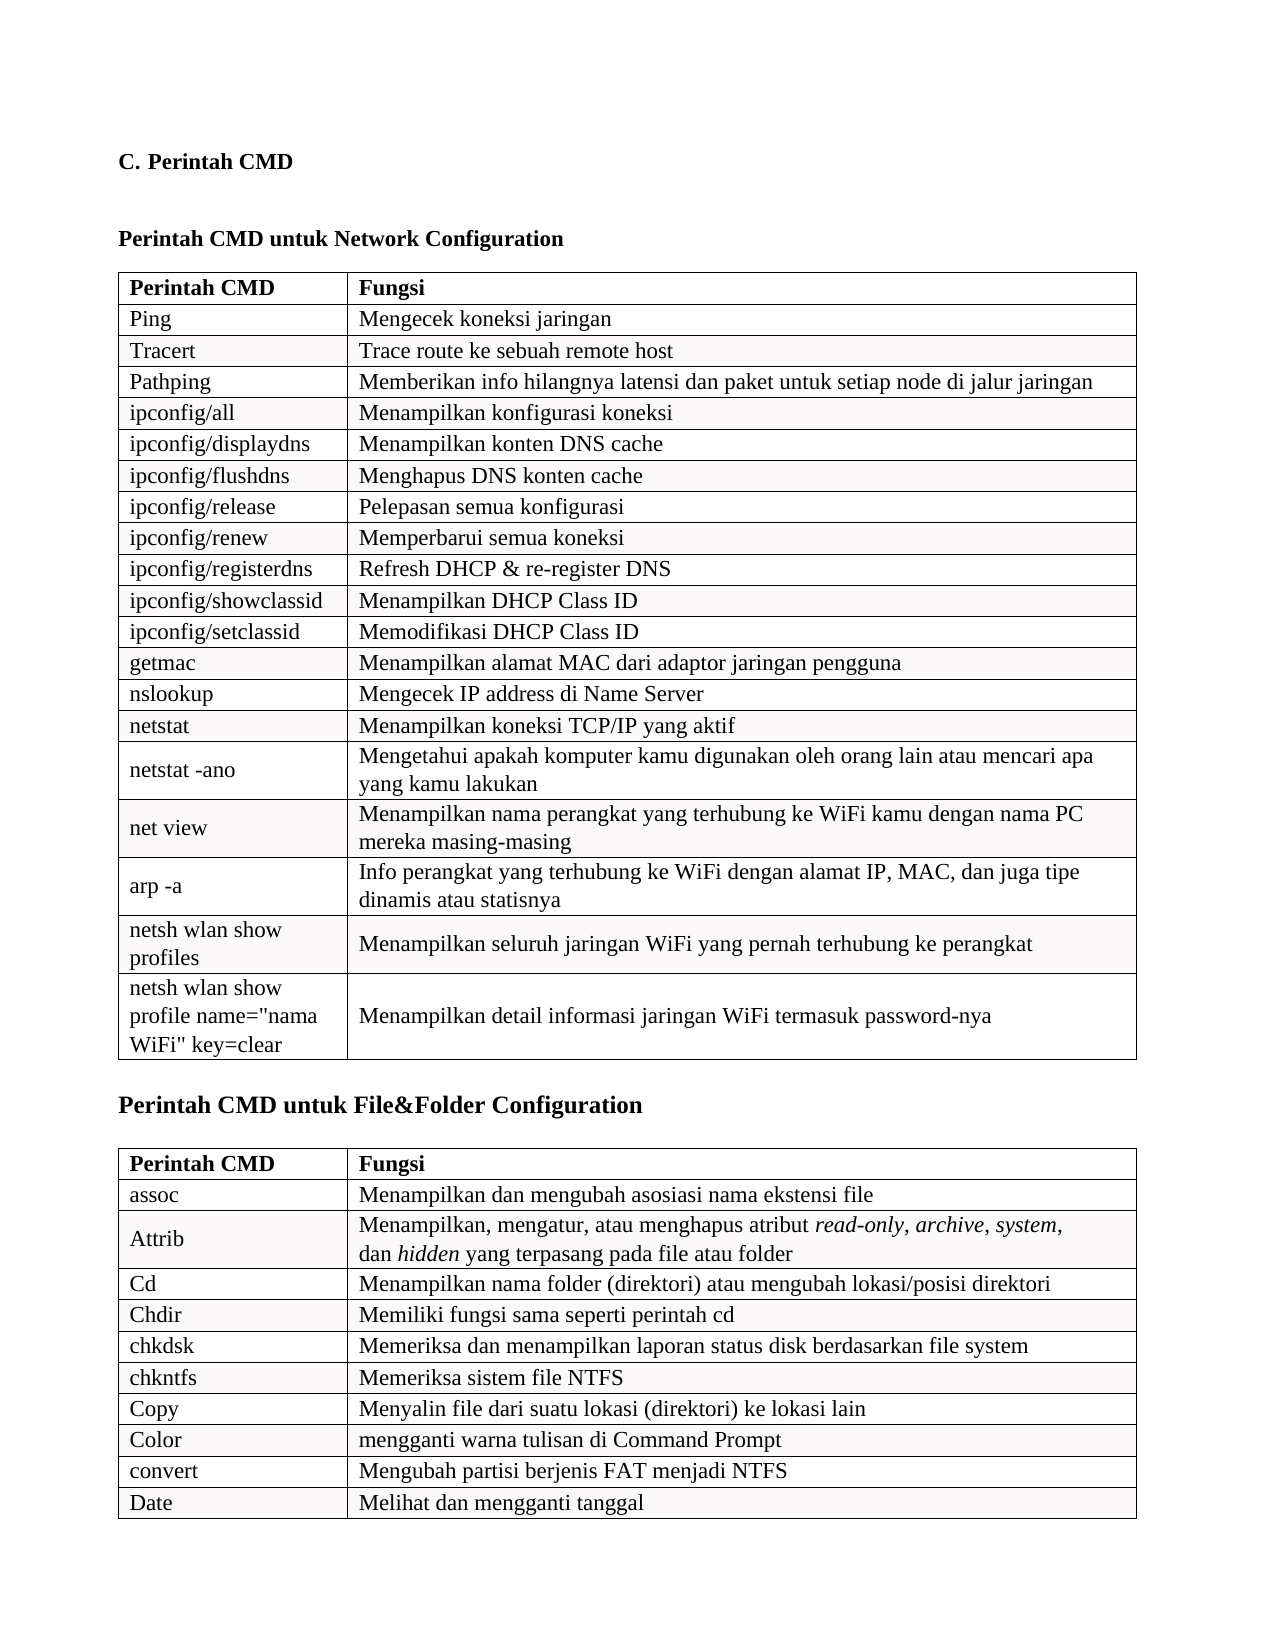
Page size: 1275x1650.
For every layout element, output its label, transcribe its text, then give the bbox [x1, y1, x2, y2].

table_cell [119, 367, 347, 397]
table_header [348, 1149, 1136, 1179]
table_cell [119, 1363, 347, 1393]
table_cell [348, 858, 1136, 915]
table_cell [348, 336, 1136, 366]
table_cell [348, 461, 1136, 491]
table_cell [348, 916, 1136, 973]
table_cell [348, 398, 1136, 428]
subtitle Perintah CMD untuk File&Folder Configuration [118, 1090, 1216, 1119]
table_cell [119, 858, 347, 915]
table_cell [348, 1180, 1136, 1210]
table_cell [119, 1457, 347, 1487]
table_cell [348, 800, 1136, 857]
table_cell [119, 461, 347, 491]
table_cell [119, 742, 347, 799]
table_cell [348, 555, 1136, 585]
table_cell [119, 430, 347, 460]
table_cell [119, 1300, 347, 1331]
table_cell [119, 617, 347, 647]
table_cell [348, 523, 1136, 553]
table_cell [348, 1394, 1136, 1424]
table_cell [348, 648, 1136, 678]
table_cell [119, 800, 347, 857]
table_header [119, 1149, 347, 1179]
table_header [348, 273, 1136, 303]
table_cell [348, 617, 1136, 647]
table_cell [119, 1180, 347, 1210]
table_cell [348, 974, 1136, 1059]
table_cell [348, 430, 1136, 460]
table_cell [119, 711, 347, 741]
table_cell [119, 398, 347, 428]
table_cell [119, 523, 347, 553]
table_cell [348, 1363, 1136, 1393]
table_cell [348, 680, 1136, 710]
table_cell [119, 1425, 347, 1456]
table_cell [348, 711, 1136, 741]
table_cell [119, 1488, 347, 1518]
text Perintah CMD untuk Network Configuration [118, 225, 1216, 252]
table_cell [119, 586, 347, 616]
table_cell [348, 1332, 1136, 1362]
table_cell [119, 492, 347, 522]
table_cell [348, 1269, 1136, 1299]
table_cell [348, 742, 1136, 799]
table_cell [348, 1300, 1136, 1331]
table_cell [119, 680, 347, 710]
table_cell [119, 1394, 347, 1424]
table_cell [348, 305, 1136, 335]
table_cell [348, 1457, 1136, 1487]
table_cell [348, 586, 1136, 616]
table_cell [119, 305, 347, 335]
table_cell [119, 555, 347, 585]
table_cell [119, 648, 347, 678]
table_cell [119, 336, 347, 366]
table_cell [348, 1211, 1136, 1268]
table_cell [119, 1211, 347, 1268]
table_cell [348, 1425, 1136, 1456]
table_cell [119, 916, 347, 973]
list Perintah CMD [118, 148, 1216, 175]
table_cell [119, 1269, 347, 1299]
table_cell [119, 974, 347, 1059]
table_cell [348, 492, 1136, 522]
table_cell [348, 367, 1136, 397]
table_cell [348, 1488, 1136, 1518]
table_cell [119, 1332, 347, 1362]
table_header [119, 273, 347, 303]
